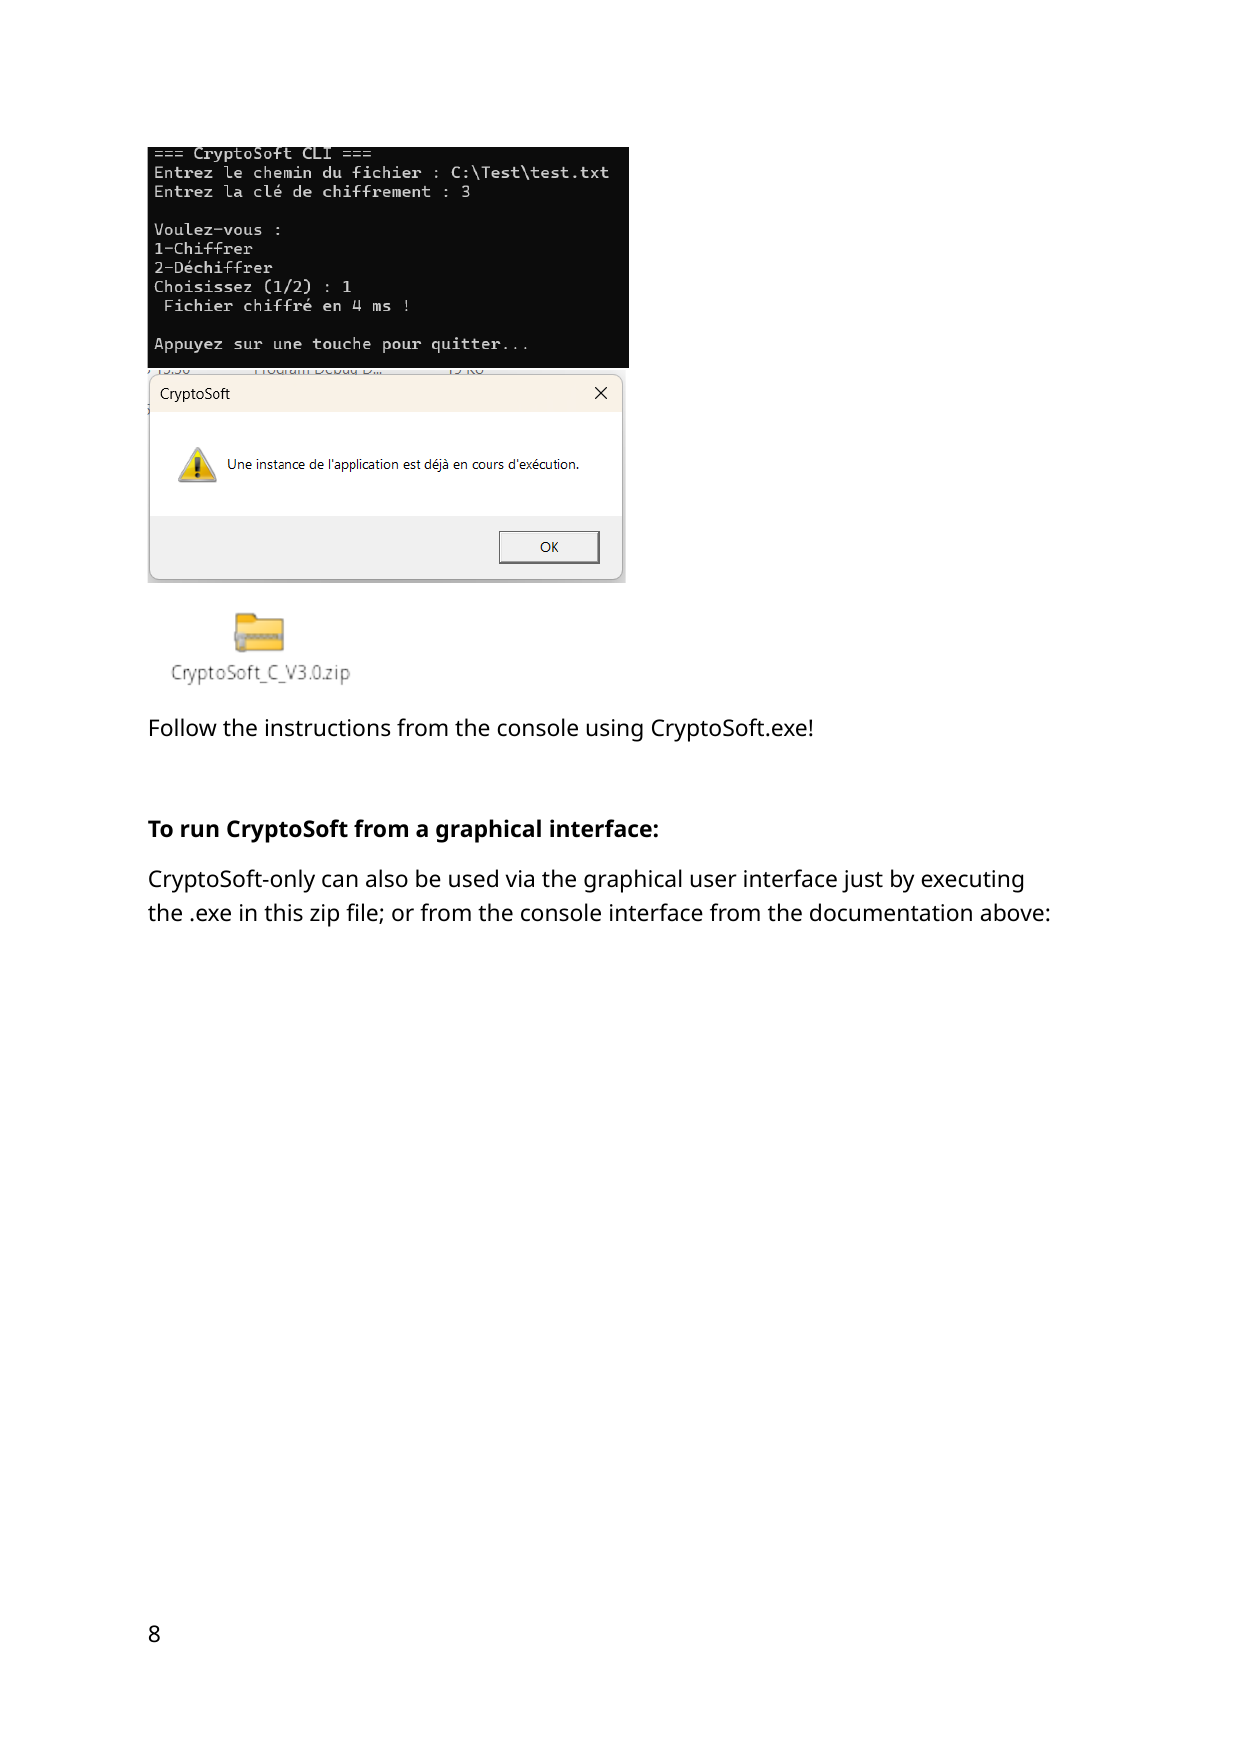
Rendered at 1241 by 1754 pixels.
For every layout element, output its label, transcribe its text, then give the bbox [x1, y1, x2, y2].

picture [147, 370, 626, 583]
picture [147, 147, 629, 368]
text To run CryptoSoft from a graphical interface: [148, 813, 1093, 844]
text Follow the instructions from the console using CryptoSoft.exe! [148, 712, 1093, 743]
text CryptoSoft-only can also be used via the graphical user interface just by executing the .exe in this zip file; or from the console interface from the documentation above: [148, 863, 1093, 928]
